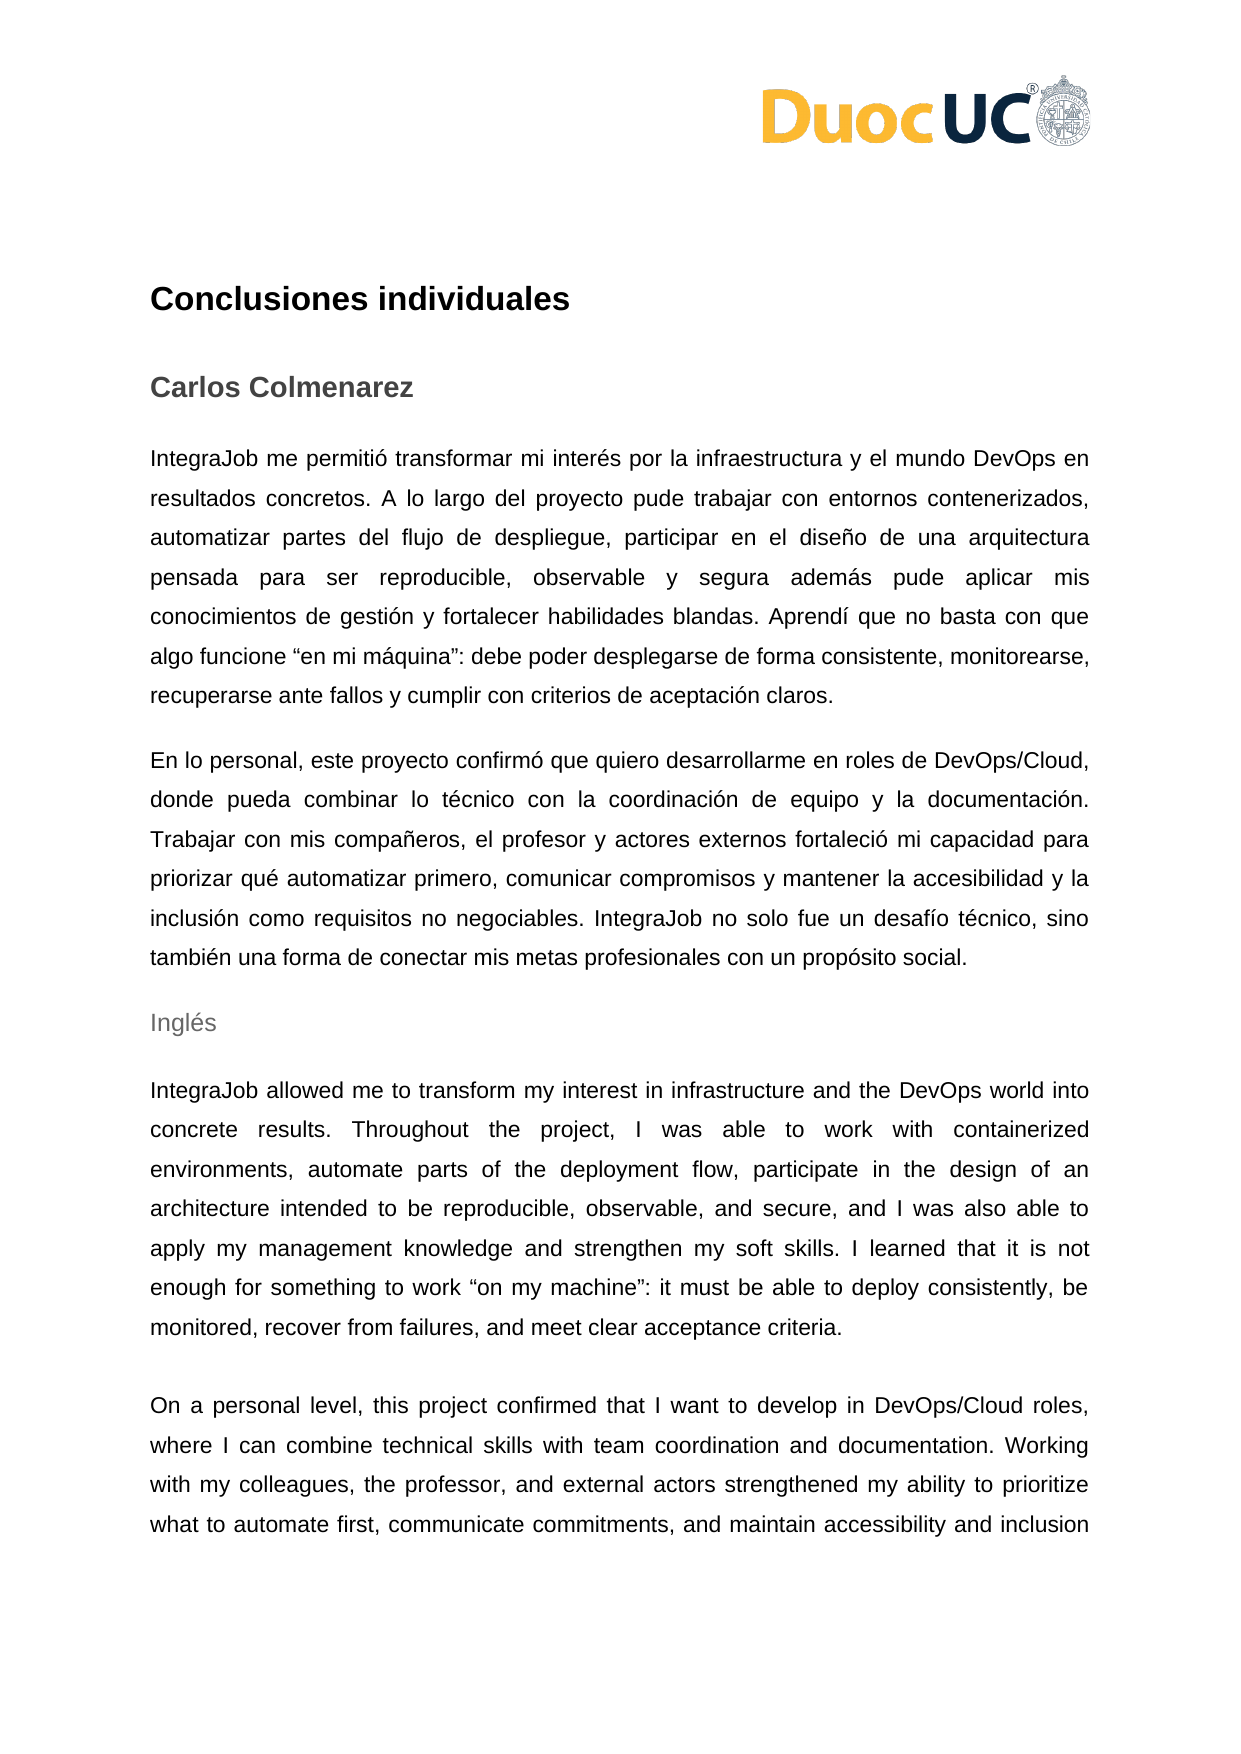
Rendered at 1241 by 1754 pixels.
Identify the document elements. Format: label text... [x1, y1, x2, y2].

subtitle Carlos Colmenarez [150, 370, 1090, 403]
subtitle Inglés [150, 1008, 1090, 1037]
text En lo personal, este proyecto confirmó que quiero desarrollarme en roles de DevOps/Cloud, donde pueda combinar lo técnico con la coordinación de equipo y la documentación. Trabajar con mis compañeros, el profesor y actores externos fortaleció mi capacidad para priorizar qué automatizar primero, comunicar compromisos y mantener la accesibilidad y la inclusión como requisitos no negociables. IntegraJob no solo fue un desafío técnico, sino también una forma de conectar mis metas profesionales con un propósito social. [150, 747, 1090, 970]
subtitle Conclusiones individuales [150, 279, 1090, 317]
text IntegraJob me permitió transformar mi interés por la infraestructura y el mundo DevOps en resultados concretos. A lo largo del proyecto pude trabajar con entornos contenerizados, automatizar partes del flujo de despliegue, participar en el diseño de una arquitectura pensada para ser reproducible, observable y segura además pude aplicar mis conocimientos de gestión y fortalecer habilidades blandas. Aprendí que no basta con que algo funcione “en mi máquina”: debe poder desplegarse de forma consistente, monitorearse, recuperarse ante fallos y cumplir con criterios de aceptación claros. [150, 445, 1090, 708]
picture [762, 75, 1091, 146]
text IntegraJob allowed me to transform my interest in infrastructure and the DevOps world into concrete results. Throughout the project, I was able to work with containerized environments, automate parts of the deployment flow, participate in the design of an architecture intended to be reproducible, observable, and secure, and I was also able to apply my management knowledge and strengthen my soft skills. I learned that it is not enough for something to work “on my machine”: it must be able to deploy consistently, be monitored, recover from failures, and meet clear acceptance criteria. [150, 1077, 1090, 1340]
